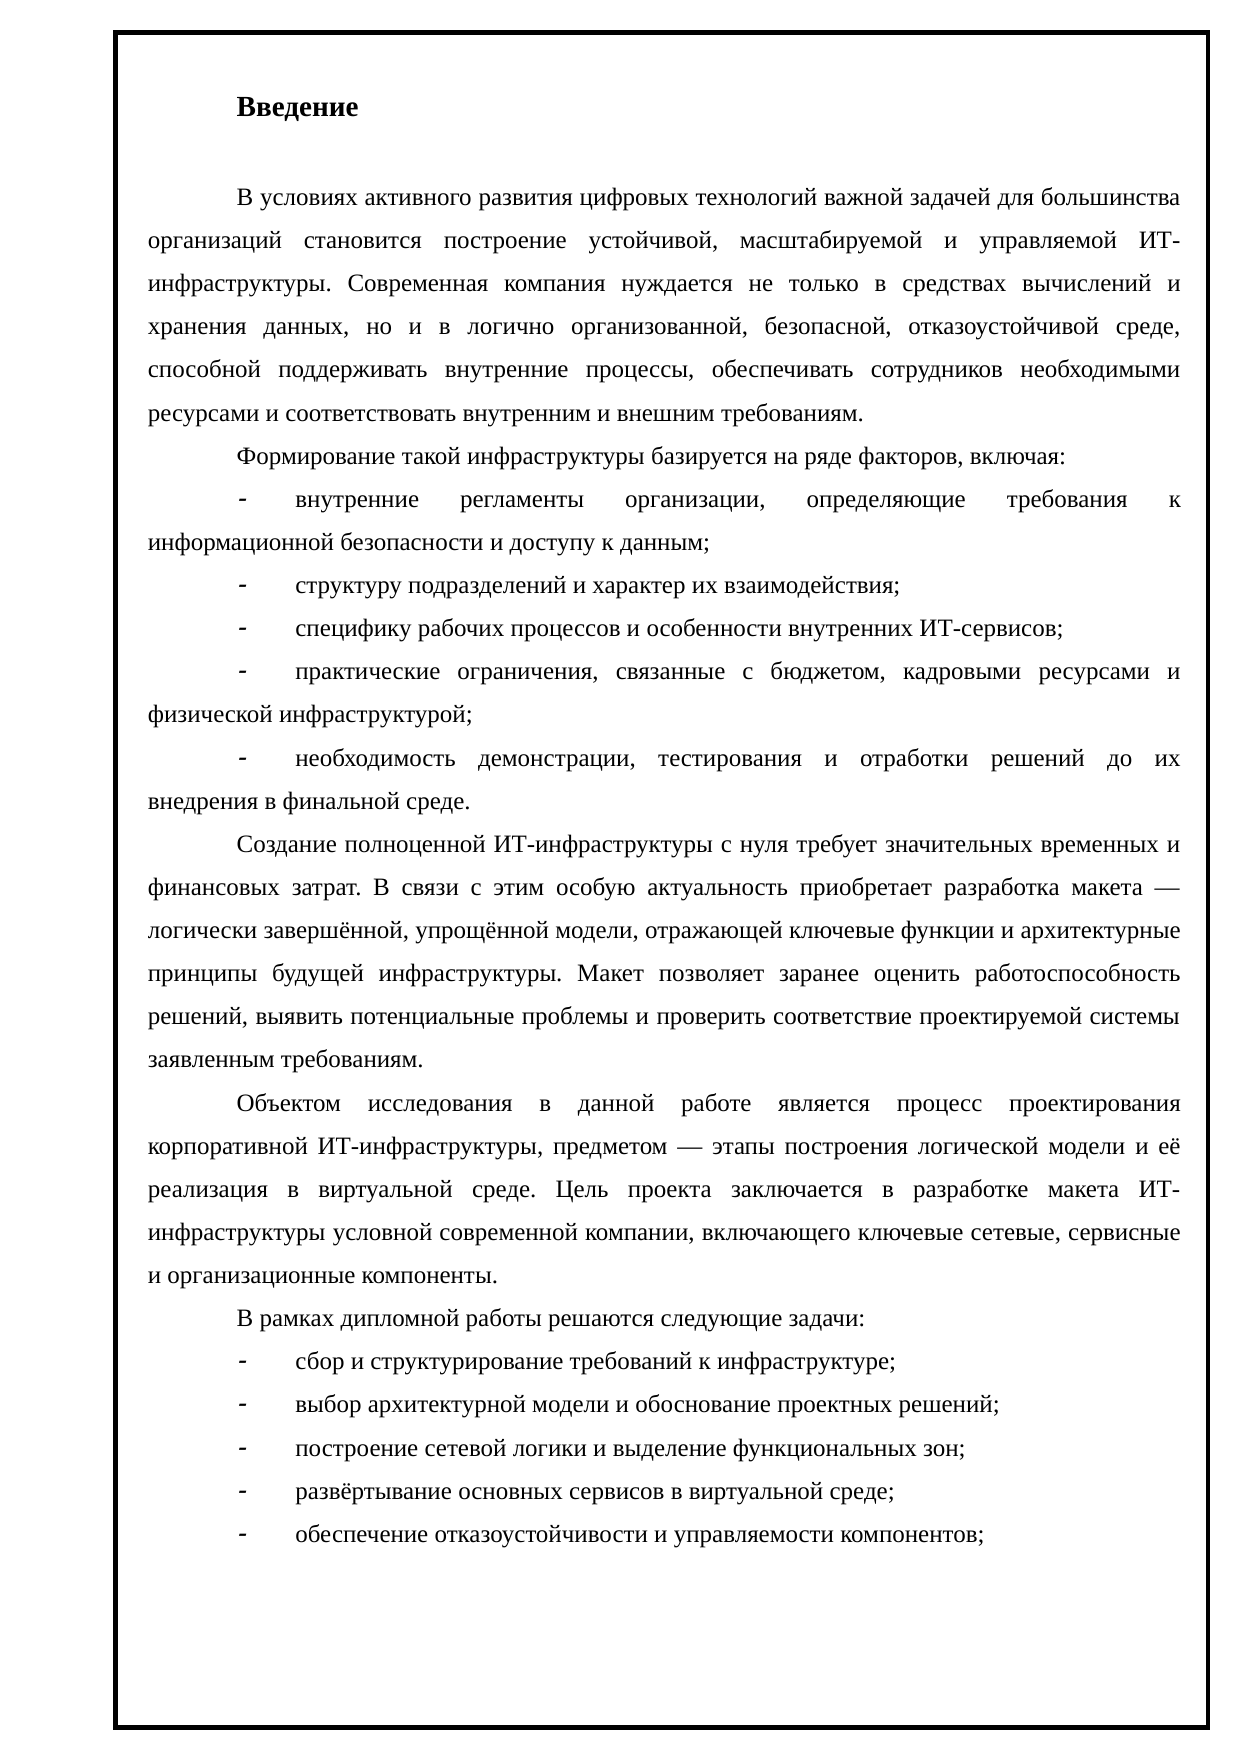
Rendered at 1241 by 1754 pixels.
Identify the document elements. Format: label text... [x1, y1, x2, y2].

list внутренние регламенты организации, определяющие требования к информационной безопасности и доступу к данным; [148, 484, 1181, 556]
list обеспечение отказоустойчивости и управляемости компонентов; [148, 1519, 1181, 1548]
list В условиях активного развития цифровых технологий важной задачей для большинства организаций становится построение устойчивой, масштабируемой и управляемой ИТ-инфраструктуры. Современная компания нуждается не только в средствах вычислений и хранения данных, но и в логично организованной, безопасной, отказоустойчивой среде, способной поддерживать внутренние процессы, обеспечивать сотрудников необходимыми ресурсами и соответствовать внутренним и внешним требованиям. [148, 182, 1181, 426]
list сбор и структурирование требований к инфраструктуре; [148, 1346, 1181, 1375]
list Формирование такой инфраструктуры базируется на ряде факторов, включая: [148, 441, 1181, 469]
list построение сетевой логики и выделение функциональных зон; [148, 1433, 1181, 1461]
list Создание полноценной ИТ-инфраструктуры с нуля требует значительных временных и финансовых затрат. В связи с этим особую актуальность приобретает разработка макета — логически завершённой, упрощённой модели, отражающей ключевые функции и архитектурные принципы будущей инфраструктуры. Макет позволяет заранее оценить работоспособность решений, выявить потенциальные проблемы и проверить соответствие проектируемой системы заявленным требованиям. [148, 829, 1181, 1073]
list выбор архитектурной модели и обоснование проектных решений; [148, 1389, 1181, 1418]
subtitle Введение [148, 89, 1181, 122]
list развёртывание основных сервисов в виртуальной среде; [148, 1476, 1181, 1504]
list специфику рабочих процессов и особенности внутренних ИТ-сервисов; [148, 613, 1181, 642]
list Объектом исследования в данной работе является процесс проектирования корпоративной ИТ-инфраструктуры, предметом — этапы построения логической модели и её реализация в виртуальной среде. Цель проекта заключается в разработке макета ИТ-инфраструктуры условной современной компании, включающего ключевые сетевые, сервисные и организационные компоненты. [148, 1088, 1181, 1289]
list практические ограничения, связанные с бюджетом, кадровыми ресурсами и физической инфраструктурой; [148, 656, 1181, 728]
list необходимость демонстрации, тестирования и отработки решений до их внедрения в финальной среде. [148, 743, 1181, 814]
list В рамках дипломной работы решаются следующие задачи: [148, 1303, 1181, 1332]
list структуру подразделений и характер их взаимодействия; [148, 570, 1181, 599]
